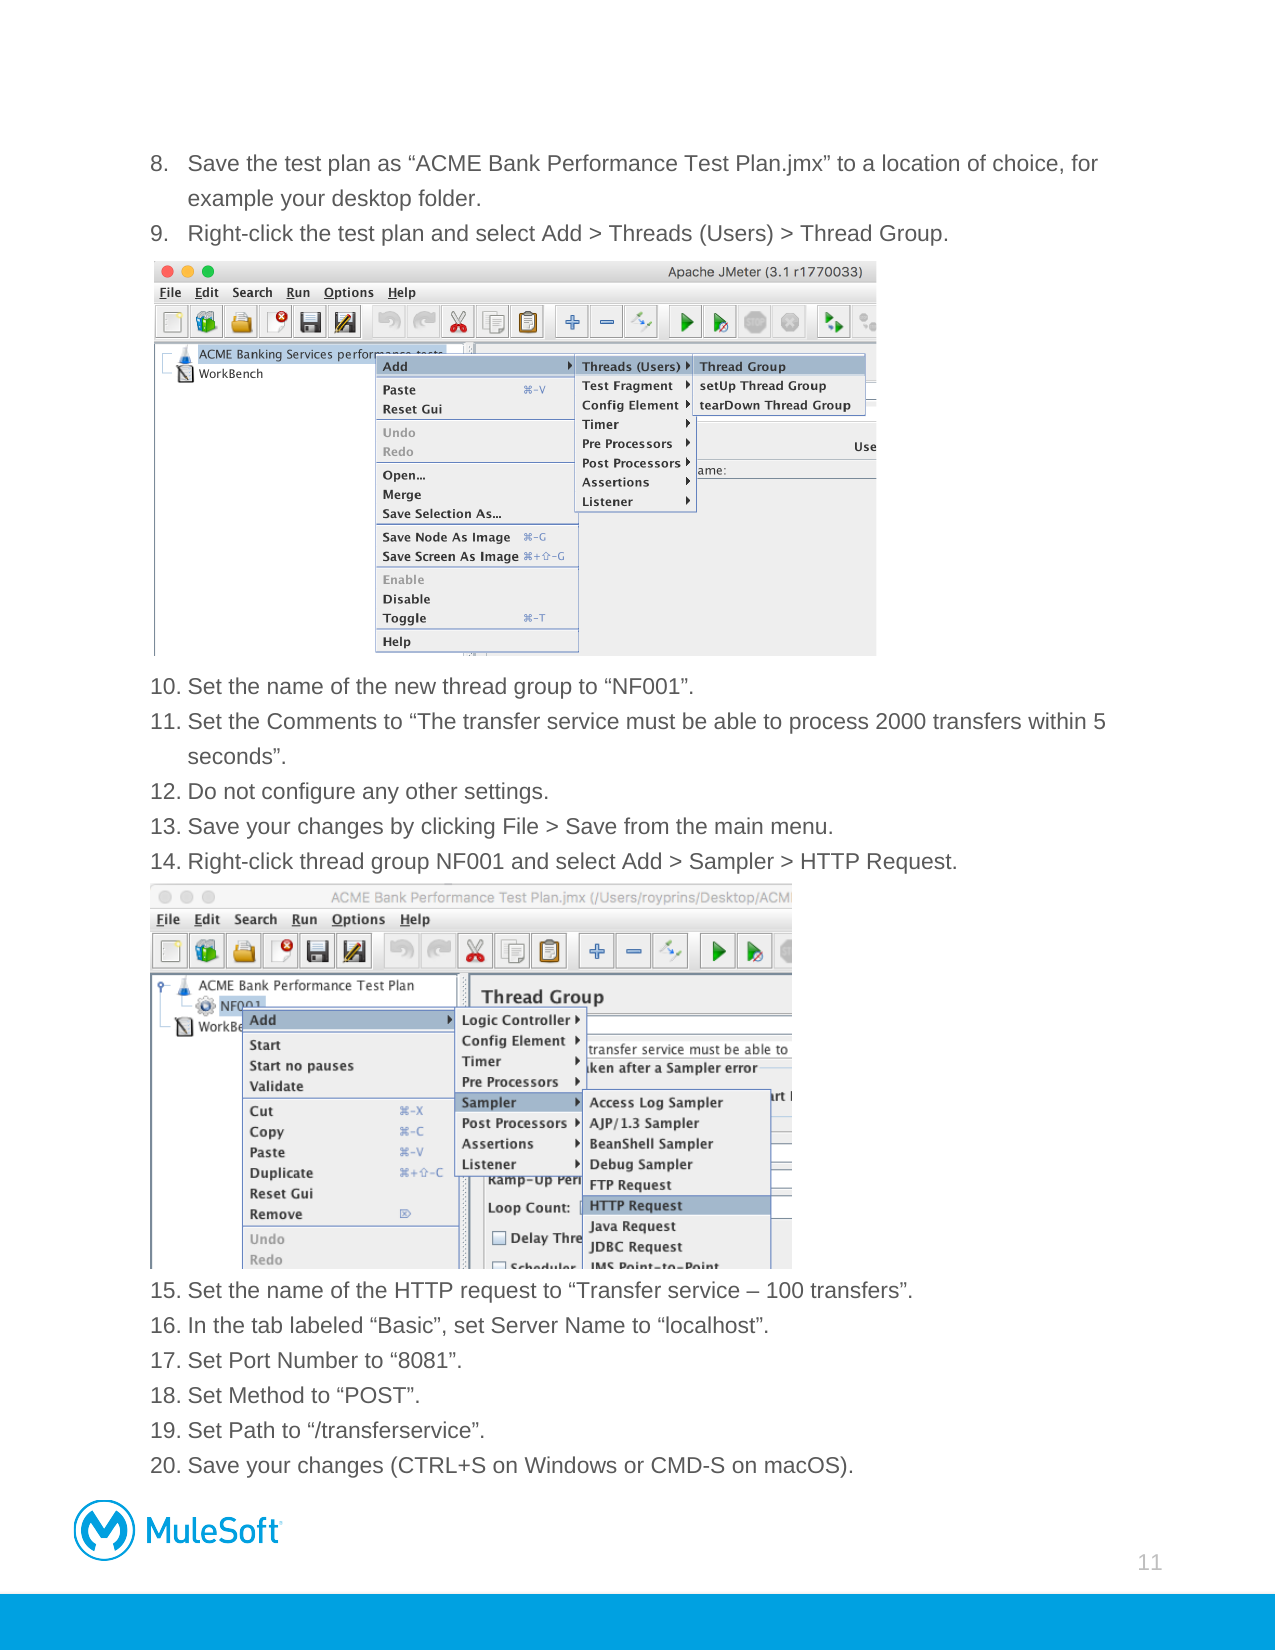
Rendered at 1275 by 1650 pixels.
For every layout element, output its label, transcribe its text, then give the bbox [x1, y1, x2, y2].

list Set the Comments to “The transfer service must be able to process 2000 transfers within 5 seconds”. [150, 708, 1162, 769]
picture [154, 261, 877, 656]
list In the tab labeled “Basic”, set Server Name to “localhost”. [150, 1312, 1162, 1338]
list Right-click NF001 and select Add > Sampler > HTTP Request. [150, 848, 1162, 874]
list Save the test plan as “ACME Bankerformance est” to a location of choice, for example your desktop folder. [150, 150, 1162, 211]
list Set Port Number to “8081”. [150, 1347, 1162, 1373]
picture [150, 883, 792, 1269]
picture [113, 1500, 283, 1561]
picture [73, 1539, 95, 1561]
list Set Method to “POST”. [150, 1382, 1162, 1408]
list Set Path to “/transferservice”. [150, 1417, 1162, 1443]
list Right-click the test plan and select Add > Threads (Users) > Thread Group. [150, 220, 1162, 246]
list Save your changes (CTRL+S). [150, 1452, 1162, 1478]
list Do not configure any other settings. [150, 778, 1162, 804]
picture [73, 1500, 92, 1522]
picture [76, 1503, 132, 1558]
list Set the name of the HTTP request to “Transfer service – 100 transfers”. [150, 1277, 1162, 1303]
